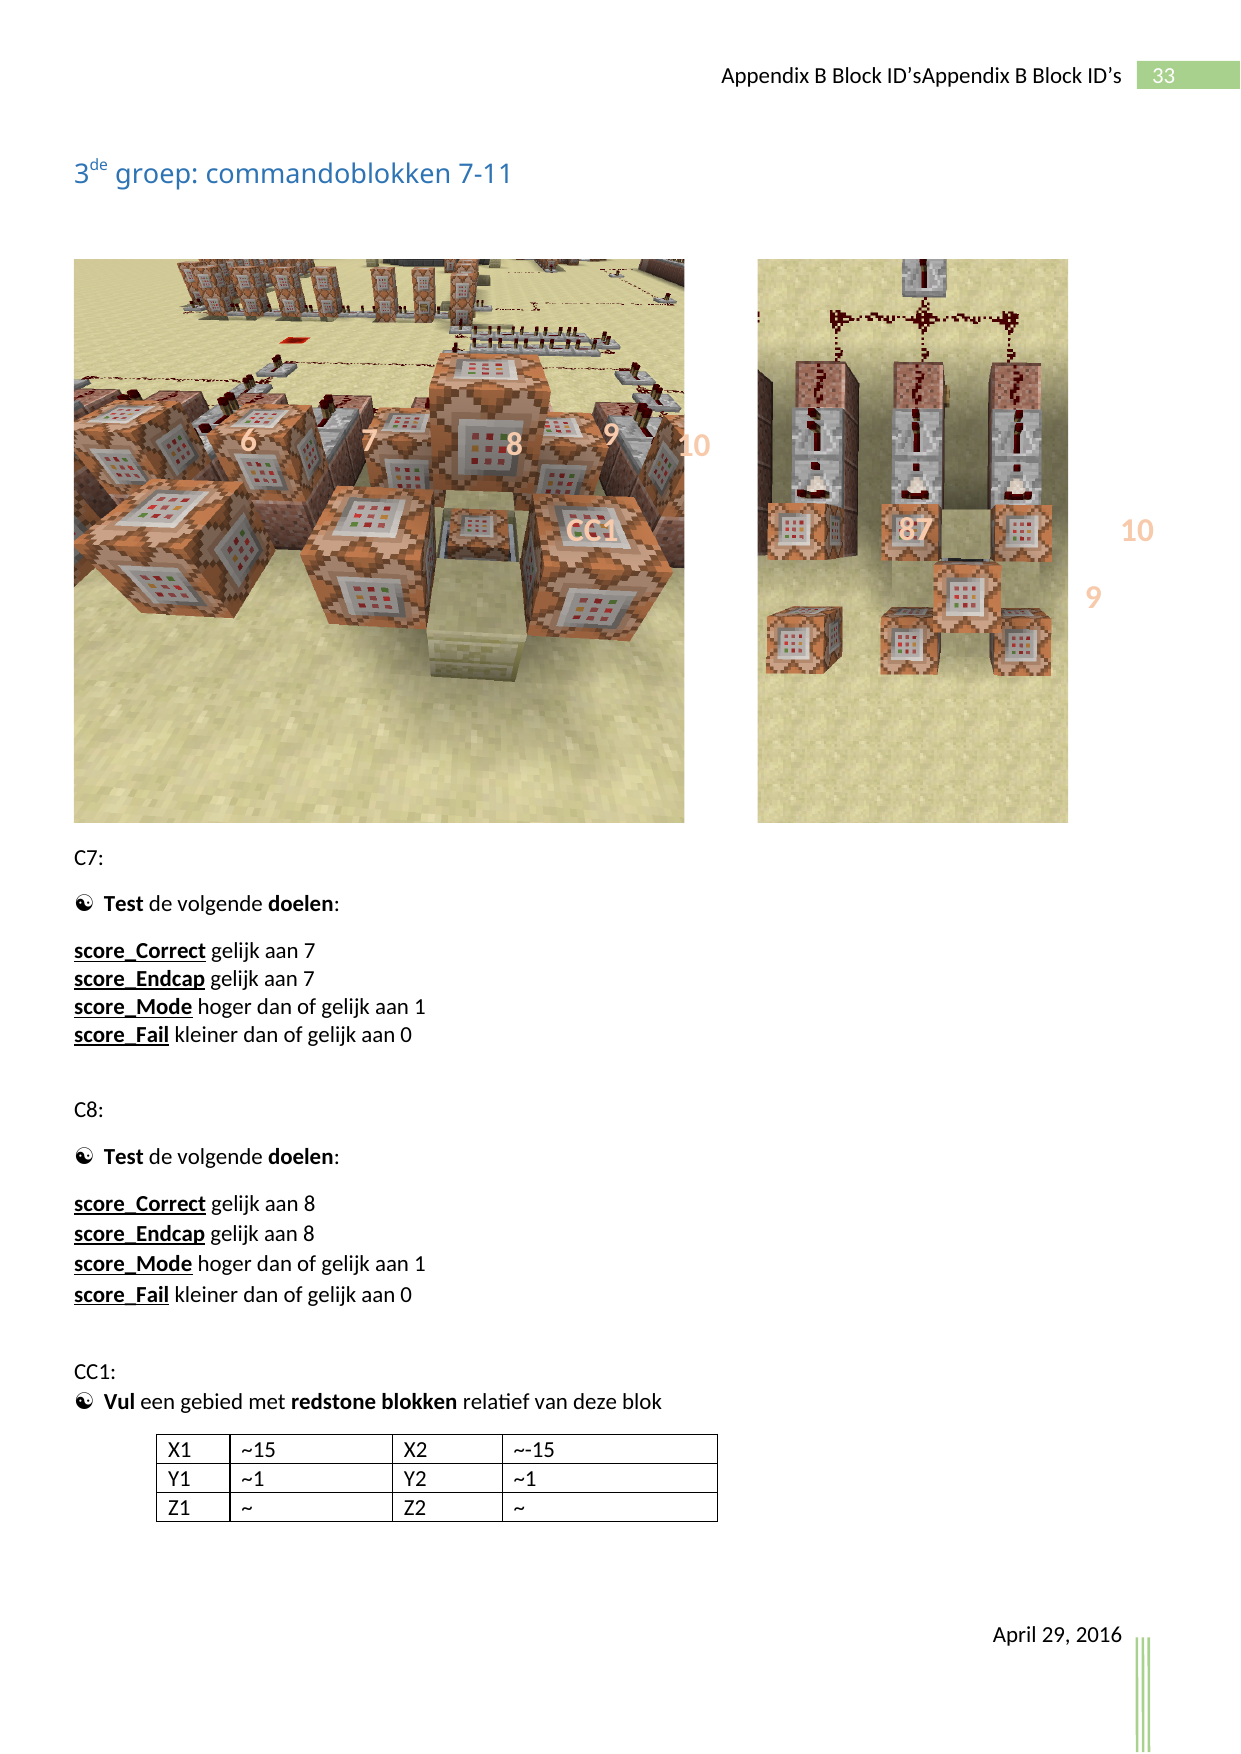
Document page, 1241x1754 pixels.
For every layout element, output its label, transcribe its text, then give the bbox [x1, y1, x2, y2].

text C7: [74, 843, 1137, 871]
table_cell ~1 [231, 1464, 392, 1492]
table_cell Y2 [393, 1464, 502, 1492]
text score_Fail kleiner dan of gelijk aan 0 [74, 1020, 1137, 1048]
picture [757, 259, 1069, 823]
list Test de volgende doelen: [74, 889, 1137, 917]
table_cell ~1 [503, 1464, 717, 1492]
table_cell Y1 [157, 1464, 229, 1492]
table_header X1 [157, 1435, 229, 1463]
table_cell ~ [503, 1493, 717, 1521]
table_header ~15 [231, 1435, 392, 1463]
list Vul een gebied met redstone blokken relatief van deze blok [74, 1387, 1137, 1415]
text score_Fail kleiner dan of gelijk aan 0 [74, 1280, 1137, 1308]
text score_Endcap gelijk aan 8 [74, 1219, 1137, 1247]
subtitle 3de groep: commandoblokken 7-11 [74, 154, 1137, 191]
table_cell Z1 [157, 1493, 229, 1521]
table_cell ~ [231, 1493, 392, 1521]
list Test de volgende doelen: [74, 1142, 1137, 1170]
table_header X2 [393, 1435, 502, 1463]
text score_Mode hoger dan of gelijk aan 1 [74, 992, 1137, 1020]
text score_Mode hoger dan of gelijk aan 1 [74, 1249, 1137, 1277]
picture [73, 259, 685, 823]
text score_Correct gelijk aan 8 [74, 1189, 1137, 1217]
text score_Endcap gelijk aan 7 [74, 964, 1137, 992]
table_cell Z2 [393, 1493, 502, 1521]
text score_Correct gelijk aan 7 [74, 936, 1137, 964]
table_header ~-15 [503, 1435, 717, 1463]
list CC1: [74, 1357, 1137, 1385]
text C8: [74, 1095, 1137, 1123]
